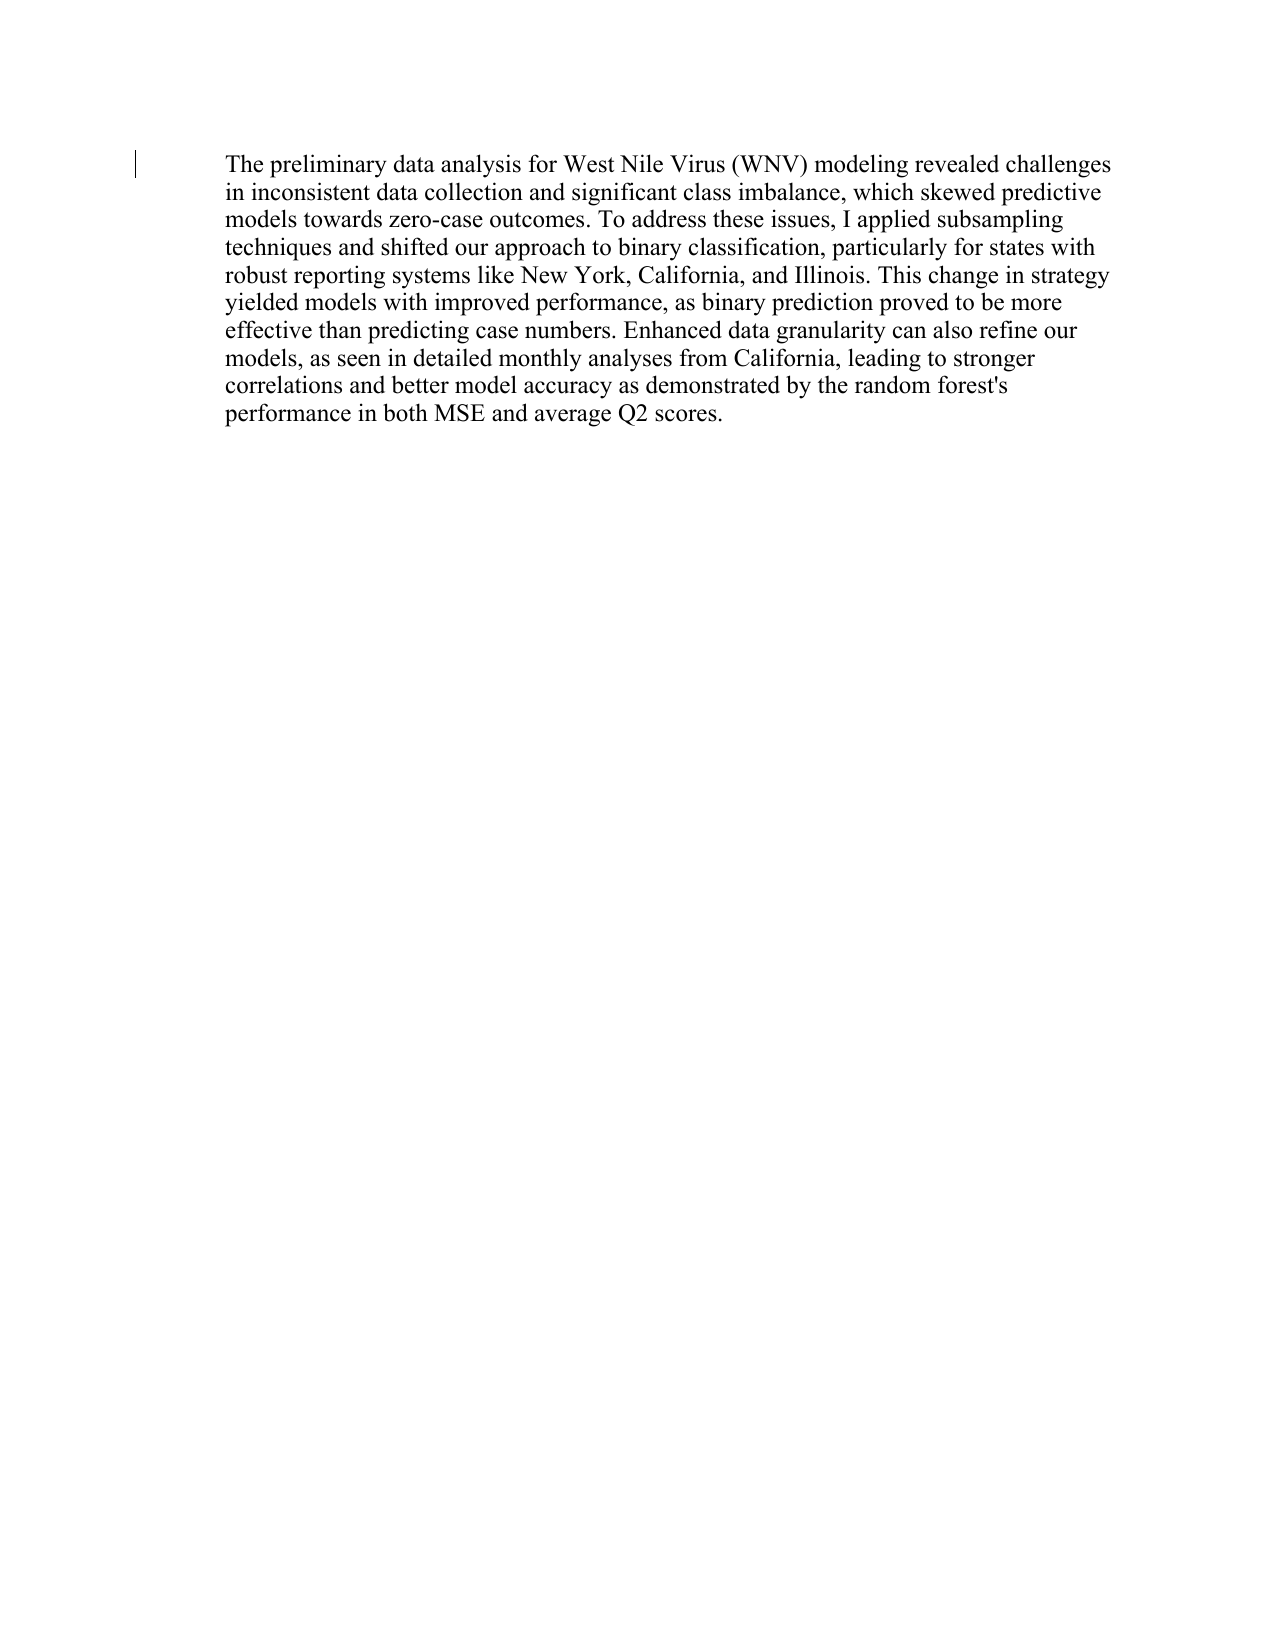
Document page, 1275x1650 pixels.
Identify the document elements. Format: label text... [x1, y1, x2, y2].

text The preliminary data analysis for West Nile Virus (WNV) modeling revealed challenges in inconsistent data collection and significant class imbalance, which skewed predictive models towards zero-case outcomes. To address these issues, I applied subsampling techniques and shifted our approach to binary classification, particularly for states with robust reporting systems like New York, California, and Illinois. This change in strategy yielded models with improved performance, as binary prediction proved to be more effective than predicting case numbers. Enhanced data granularity can also refine our models, as seen in detailed monthly analyses from California, leading to stronger correlations and better model accuracy as demonstrated by the random forest's performance in both MSE and average Q2 scores. [225, 150, 1125, 427]
